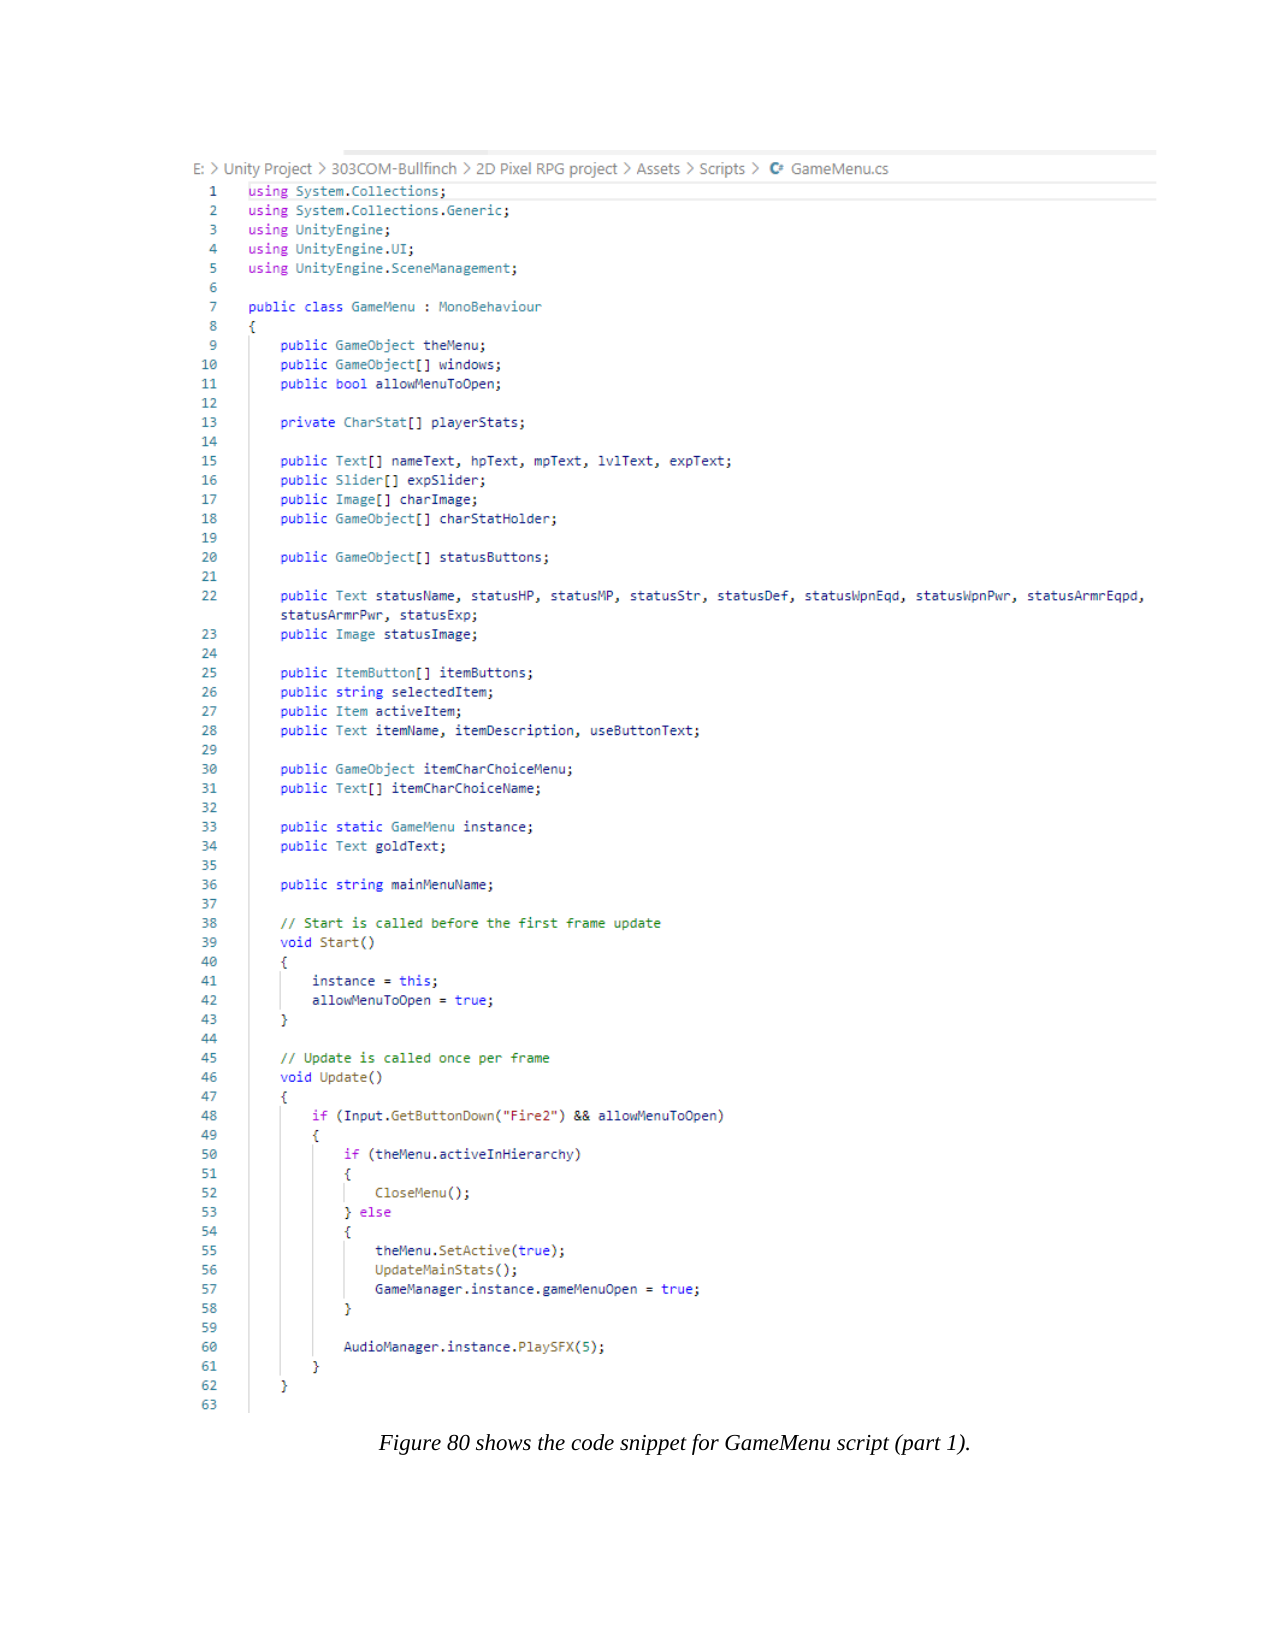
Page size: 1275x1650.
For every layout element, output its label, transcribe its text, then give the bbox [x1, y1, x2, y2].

picture [181, 150, 1157, 1413]
text Figure shows the code snippet for GameMenu script (part 1). [194, 1429, 1125, 1455]
